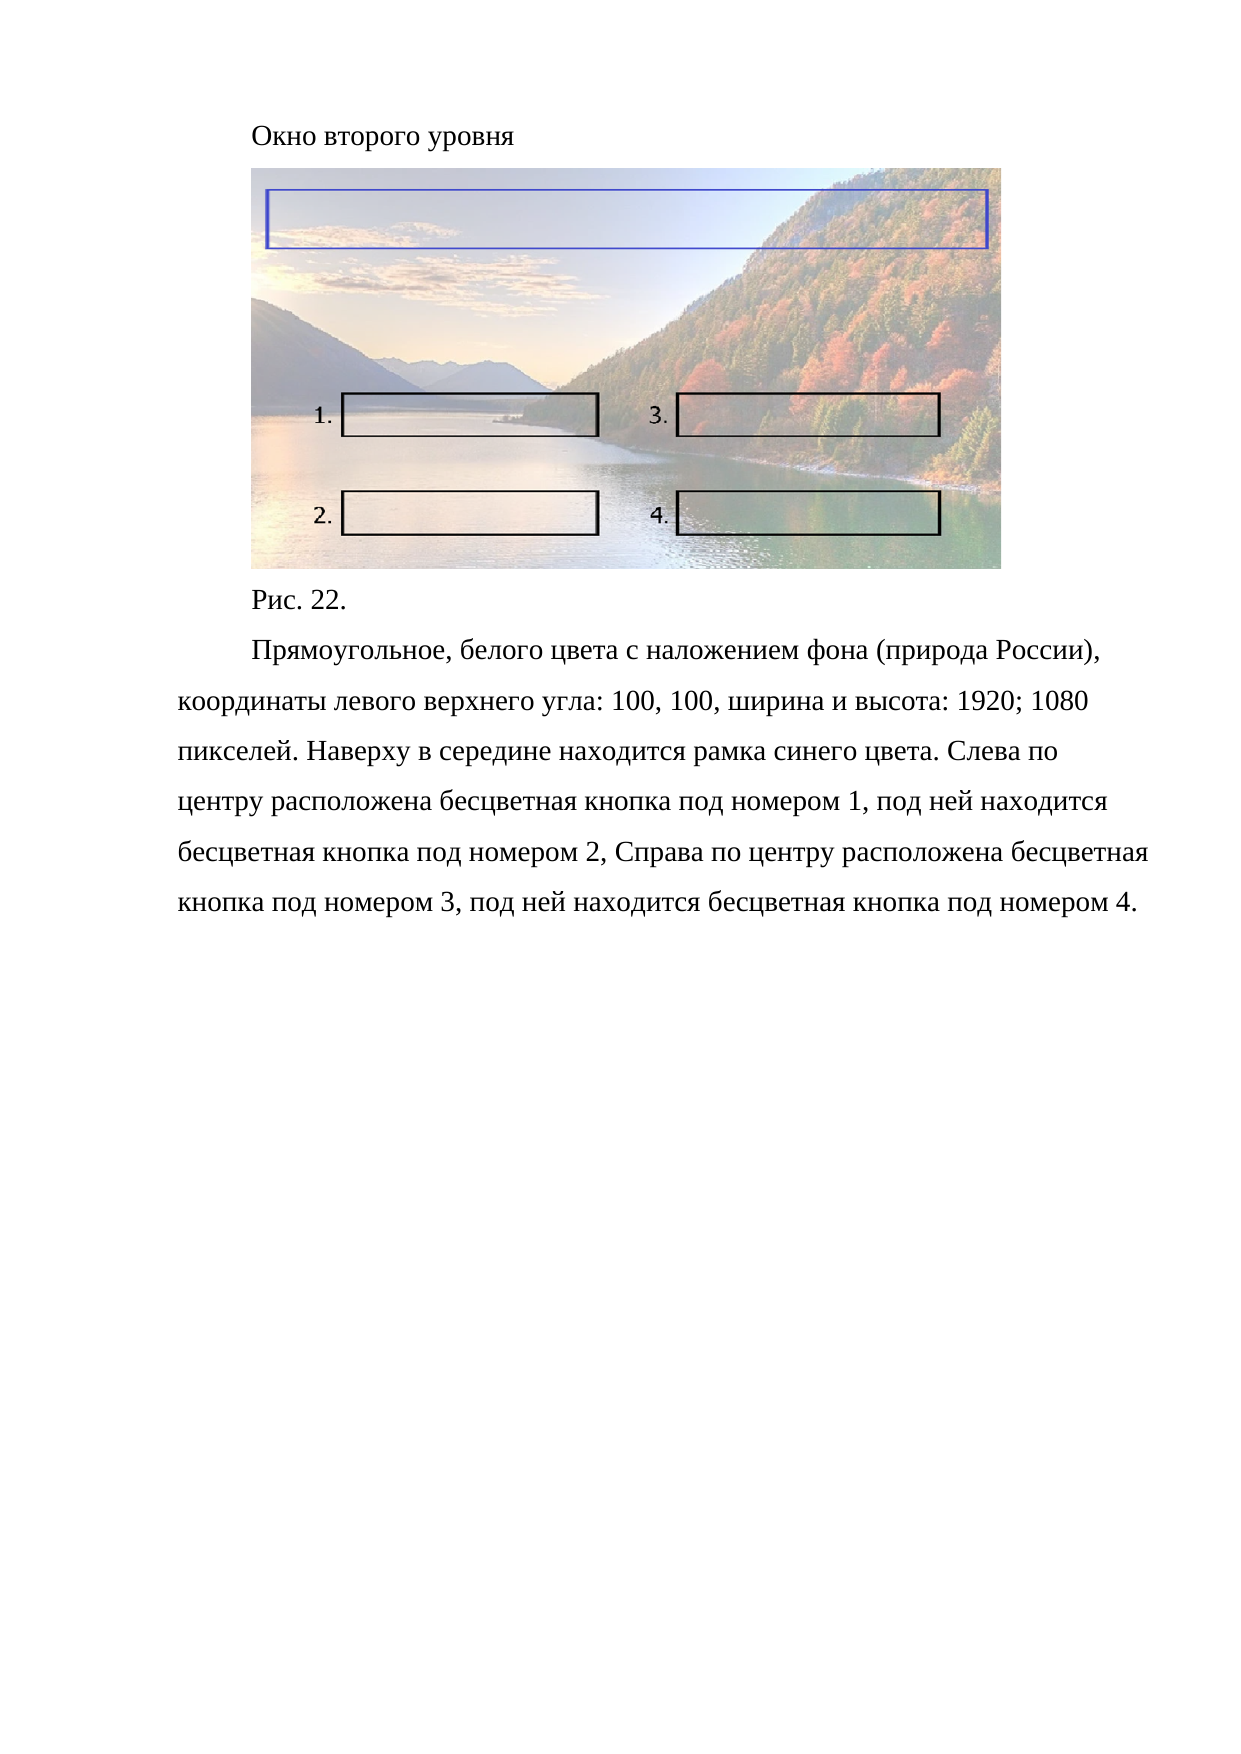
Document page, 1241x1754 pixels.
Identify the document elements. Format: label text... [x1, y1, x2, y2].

picture [251, 168, 1002, 569]
text Окно второго уровня [177, 118, 1152, 152]
text Прямоугольное, белого цвета с наложением фона (природа России), координаты левого верхнего угла: 100, 100, ширина и высота: 1920; 1080 пикселей. Наверху в середине находится рамка синего цвета. Слева по центру расположена бесцветная кнопка под номером 1, под ней находится бесцветная кнопка под номером 2, Справа по центру расположена бесцветная кнопка под номером 3, под ней находится бесцветная кнопка под номером 4. [177, 632, 1152, 917]
text Рис. 22. [177, 582, 1152, 616]
